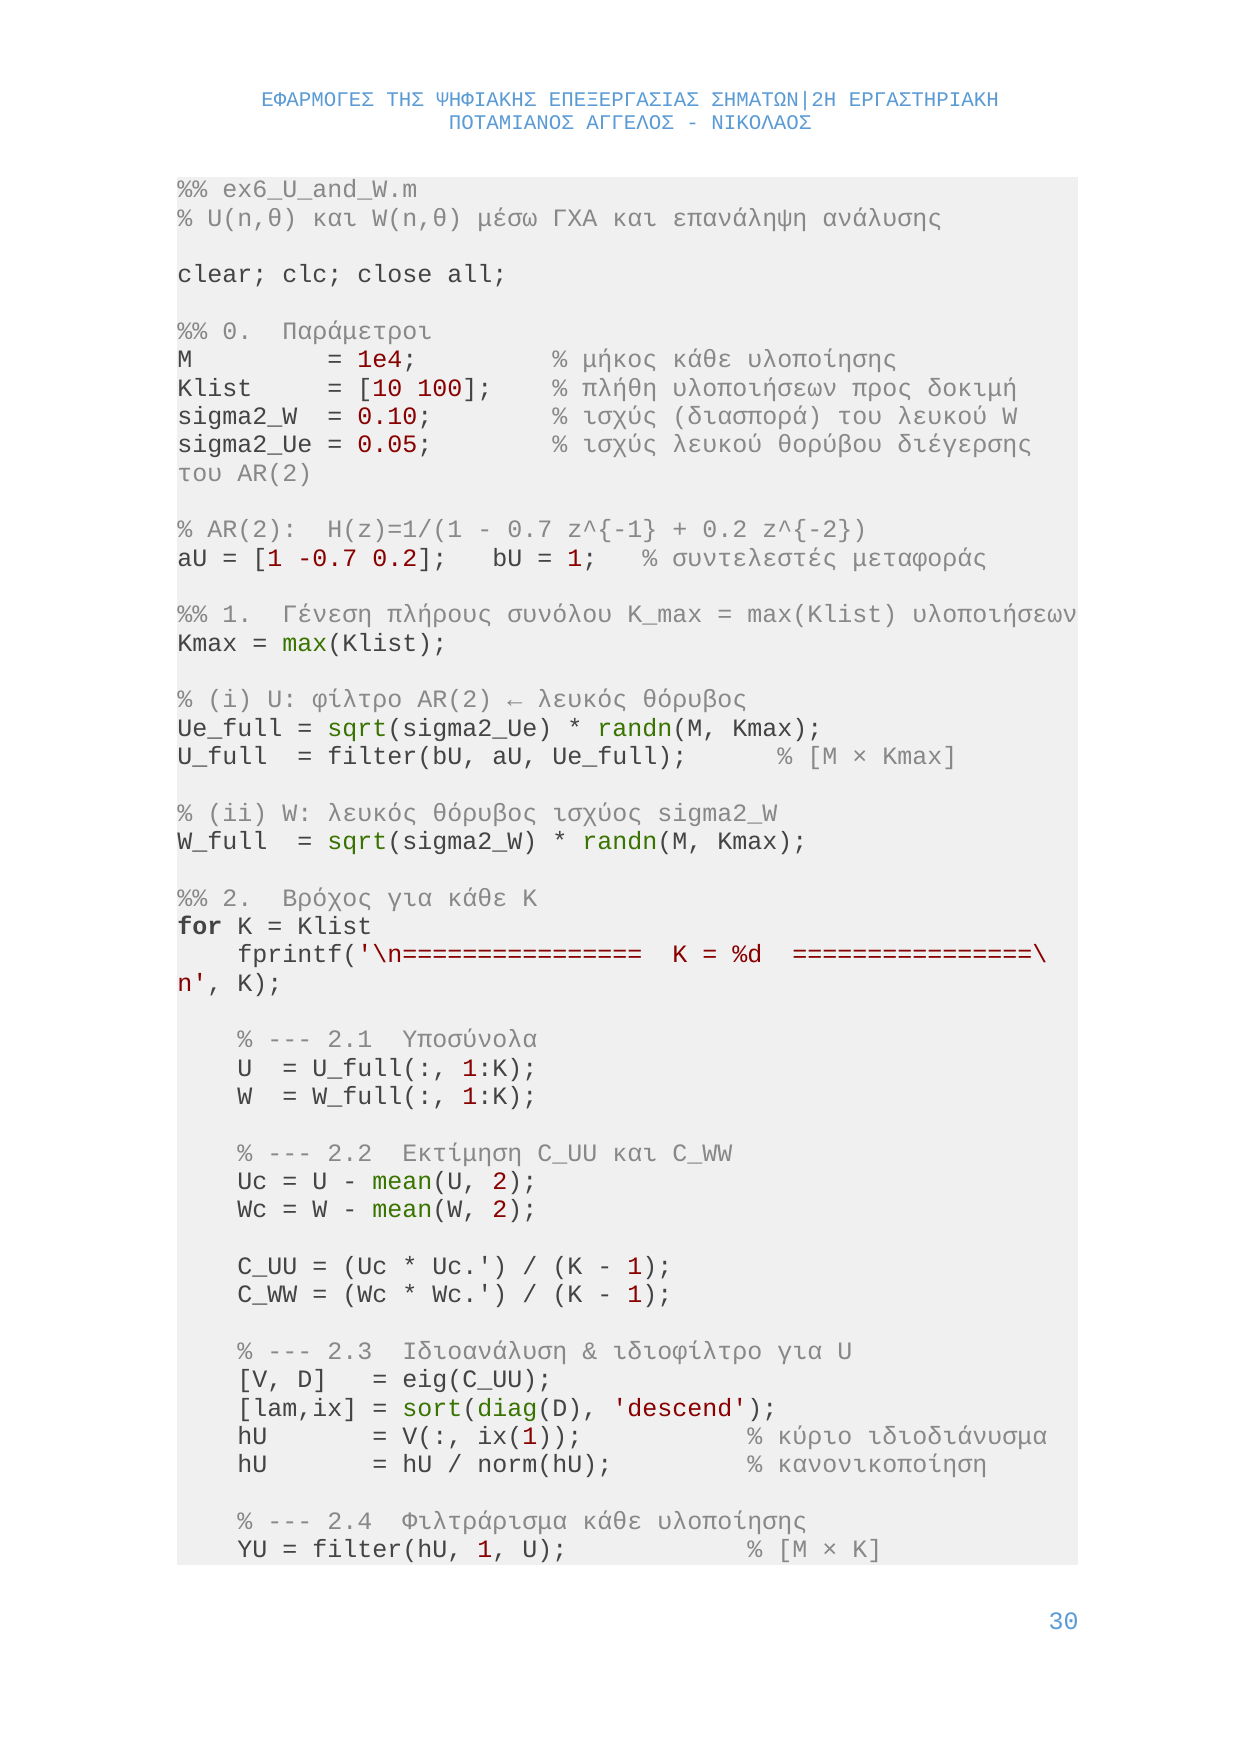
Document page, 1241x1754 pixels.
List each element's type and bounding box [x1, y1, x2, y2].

text [177, 177, 1078, 1565]
